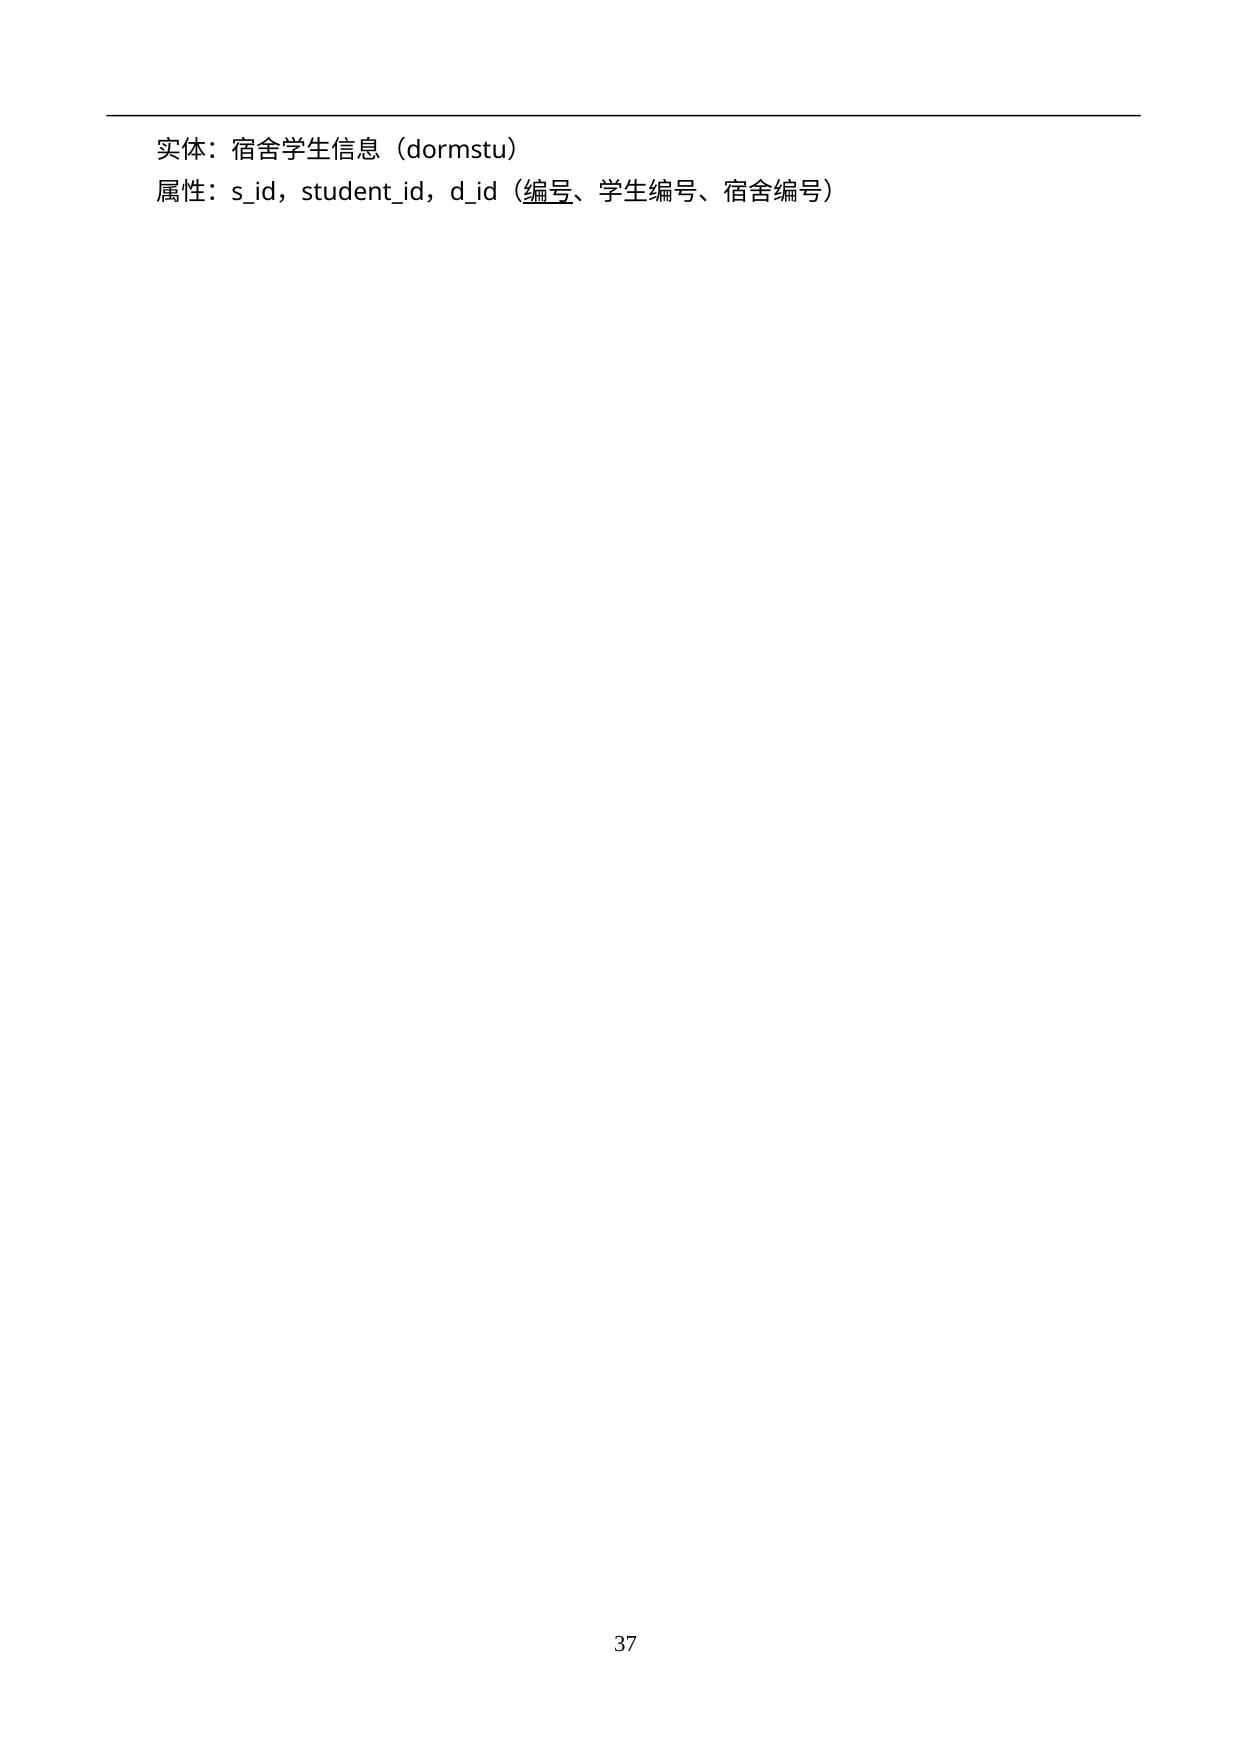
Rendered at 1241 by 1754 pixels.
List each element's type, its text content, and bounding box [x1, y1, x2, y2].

text 属性：s_id，student_id，d_id（编号、学生编号、宿舍编号） [156, 175, 1176, 207]
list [106, 129, 618, 165]
